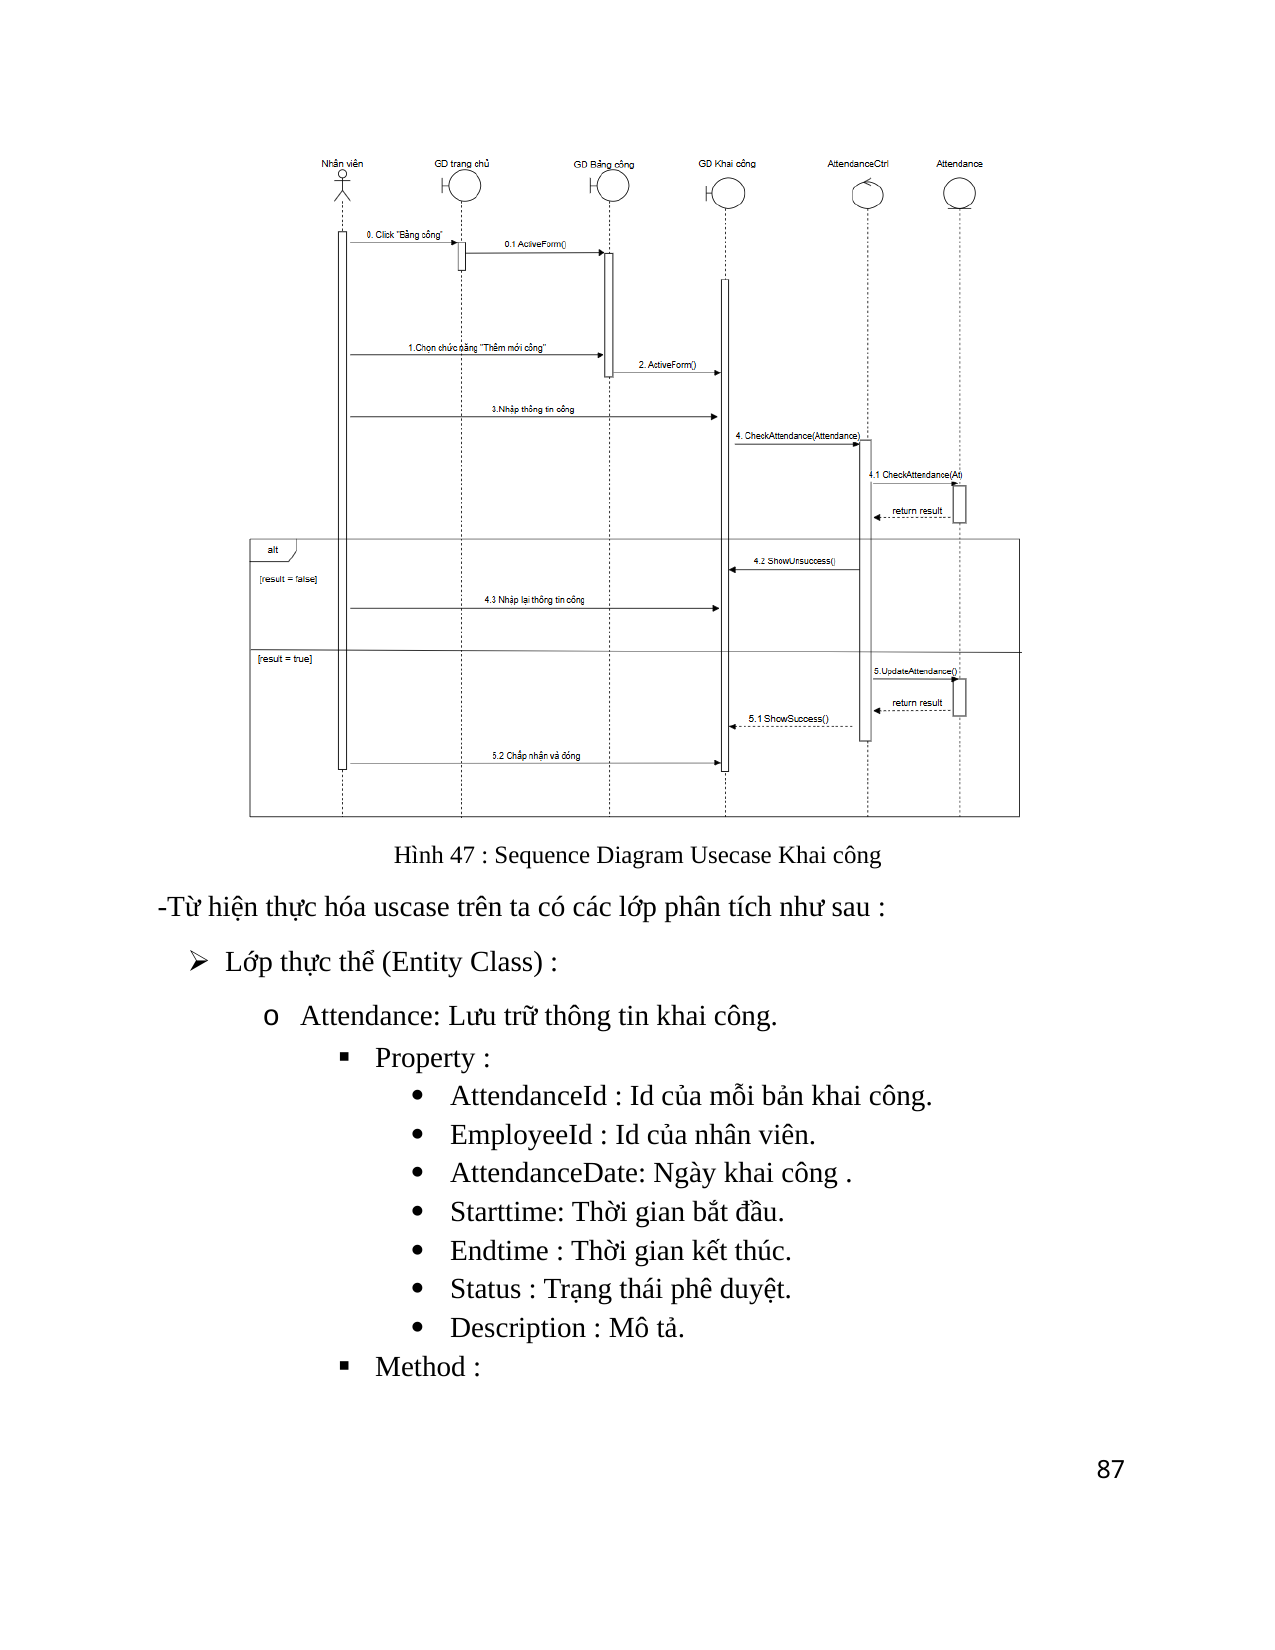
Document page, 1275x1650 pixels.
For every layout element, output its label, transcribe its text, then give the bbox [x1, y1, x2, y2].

text Hình 47 : Sequence Diagram Usecase Khai công [150, 840, 1125, 869]
text -Từ hiện thực hóa uscase trên ta có các lớp phân tích như sau : [150, 889, 1125, 923]
list EmployeeId : Id của nhân viên. [412, 1117, 1125, 1151]
list AttendanceId : Id của mỗi bản khai công. [412, 1078, 1125, 1112]
list Attendance: Lưu trữ thông tin khai công. [262, 998, 1125, 1034]
list Property : [337, 1040, 1125, 1073]
list Status : Trạng thái phê duyệt. [412, 1272, 1125, 1305]
picture [225, 150, 1032, 819]
list Lớp thực thể (Entity Class) : [187, 944, 1125, 977]
list Description : Mô tả. [412, 1310, 1125, 1344]
list Endtime : Thời gian kết thúc. [412, 1233, 1125, 1267]
list Method : [337, 1349, 1125, 1382]
list AttendanceDate: Ngày khai công . [412, 1156, 1125, 1189]
list Starttime: Thời gian bắt đầu. [412, 1194, 1125, 1228]
